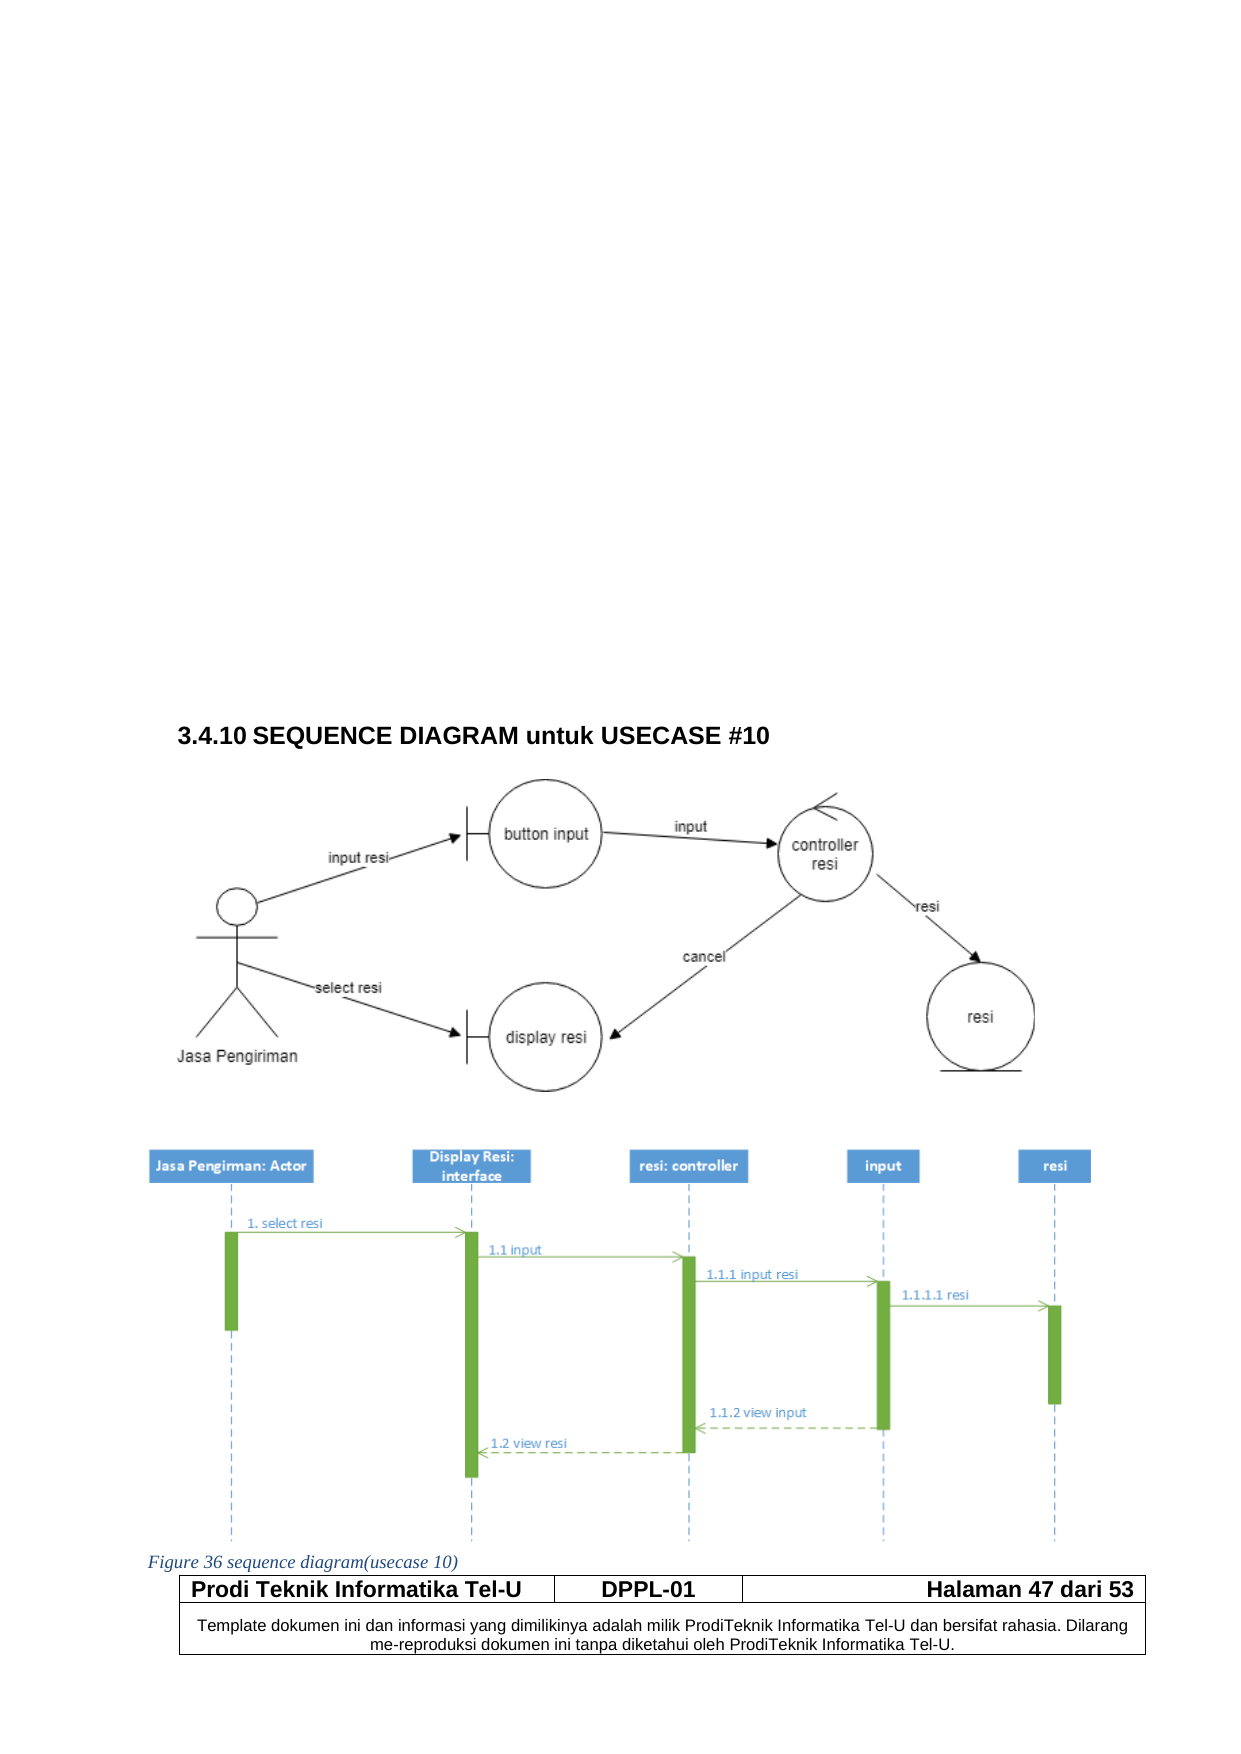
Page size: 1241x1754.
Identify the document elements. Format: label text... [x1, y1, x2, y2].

subtitle SEQUENCE DIAGRAM untuk USECASE #10 [177, 721, 1122, 749]
picture [147, 1141, 1093, 1542]
picture [177, 779, 1035, 1092]
